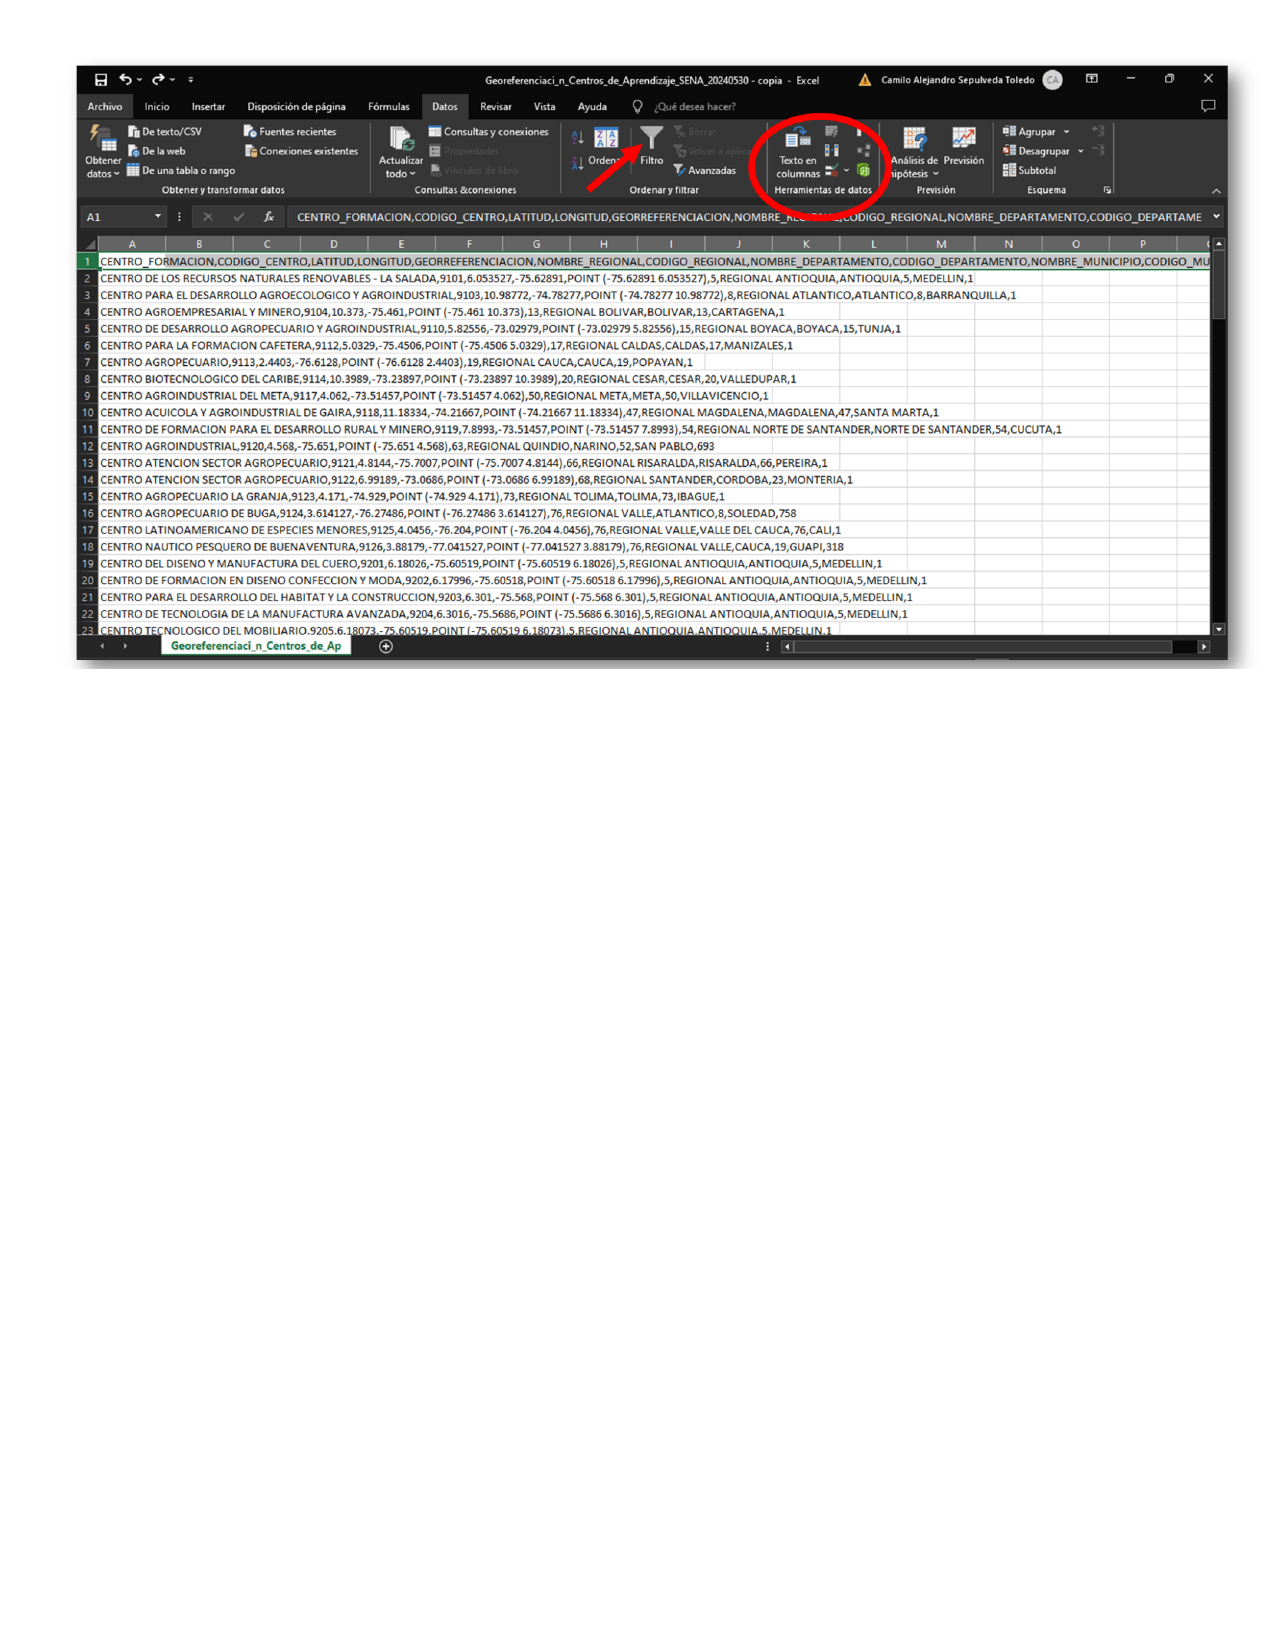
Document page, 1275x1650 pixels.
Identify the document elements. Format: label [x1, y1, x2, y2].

picture [58, 58, 1265, 669]
